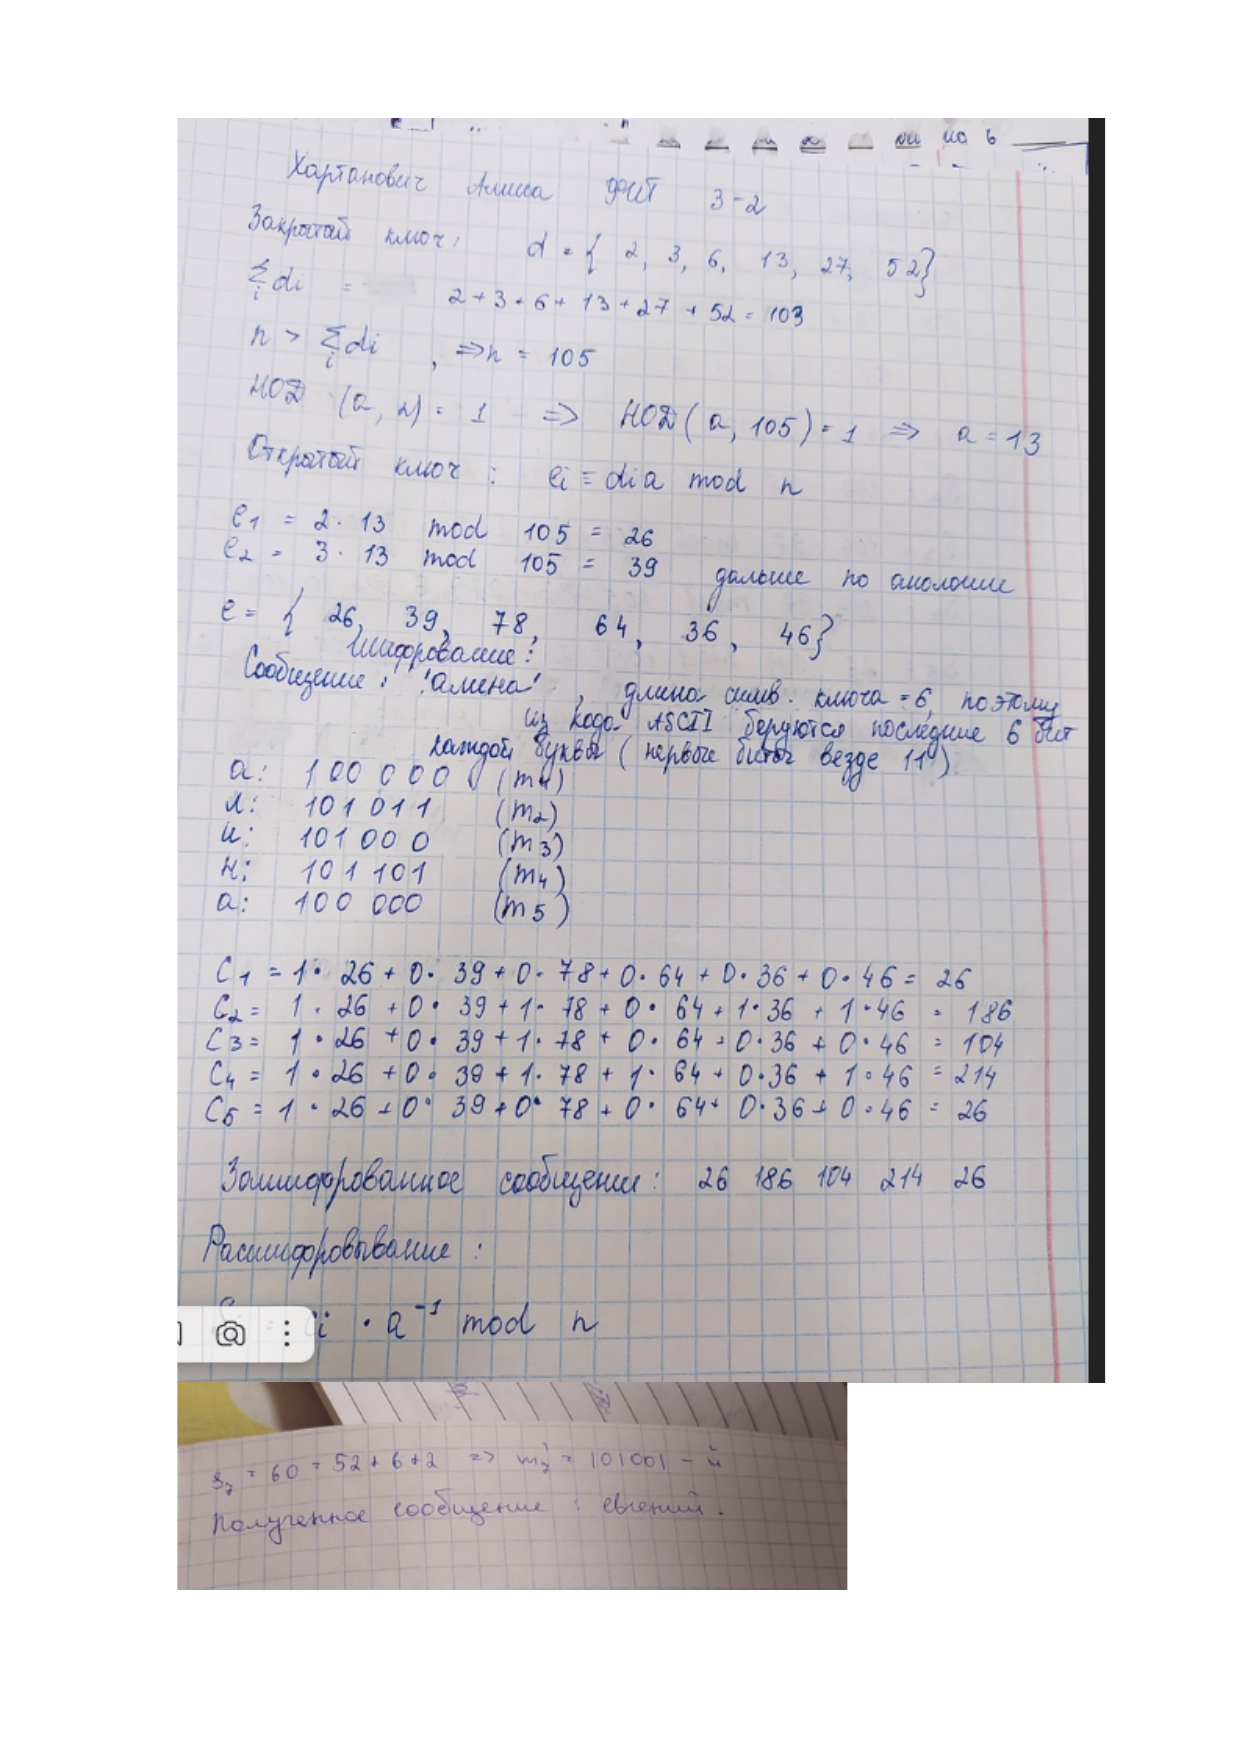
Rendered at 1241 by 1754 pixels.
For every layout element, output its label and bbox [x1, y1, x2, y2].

picture [177, 118, 1106, 1590]
